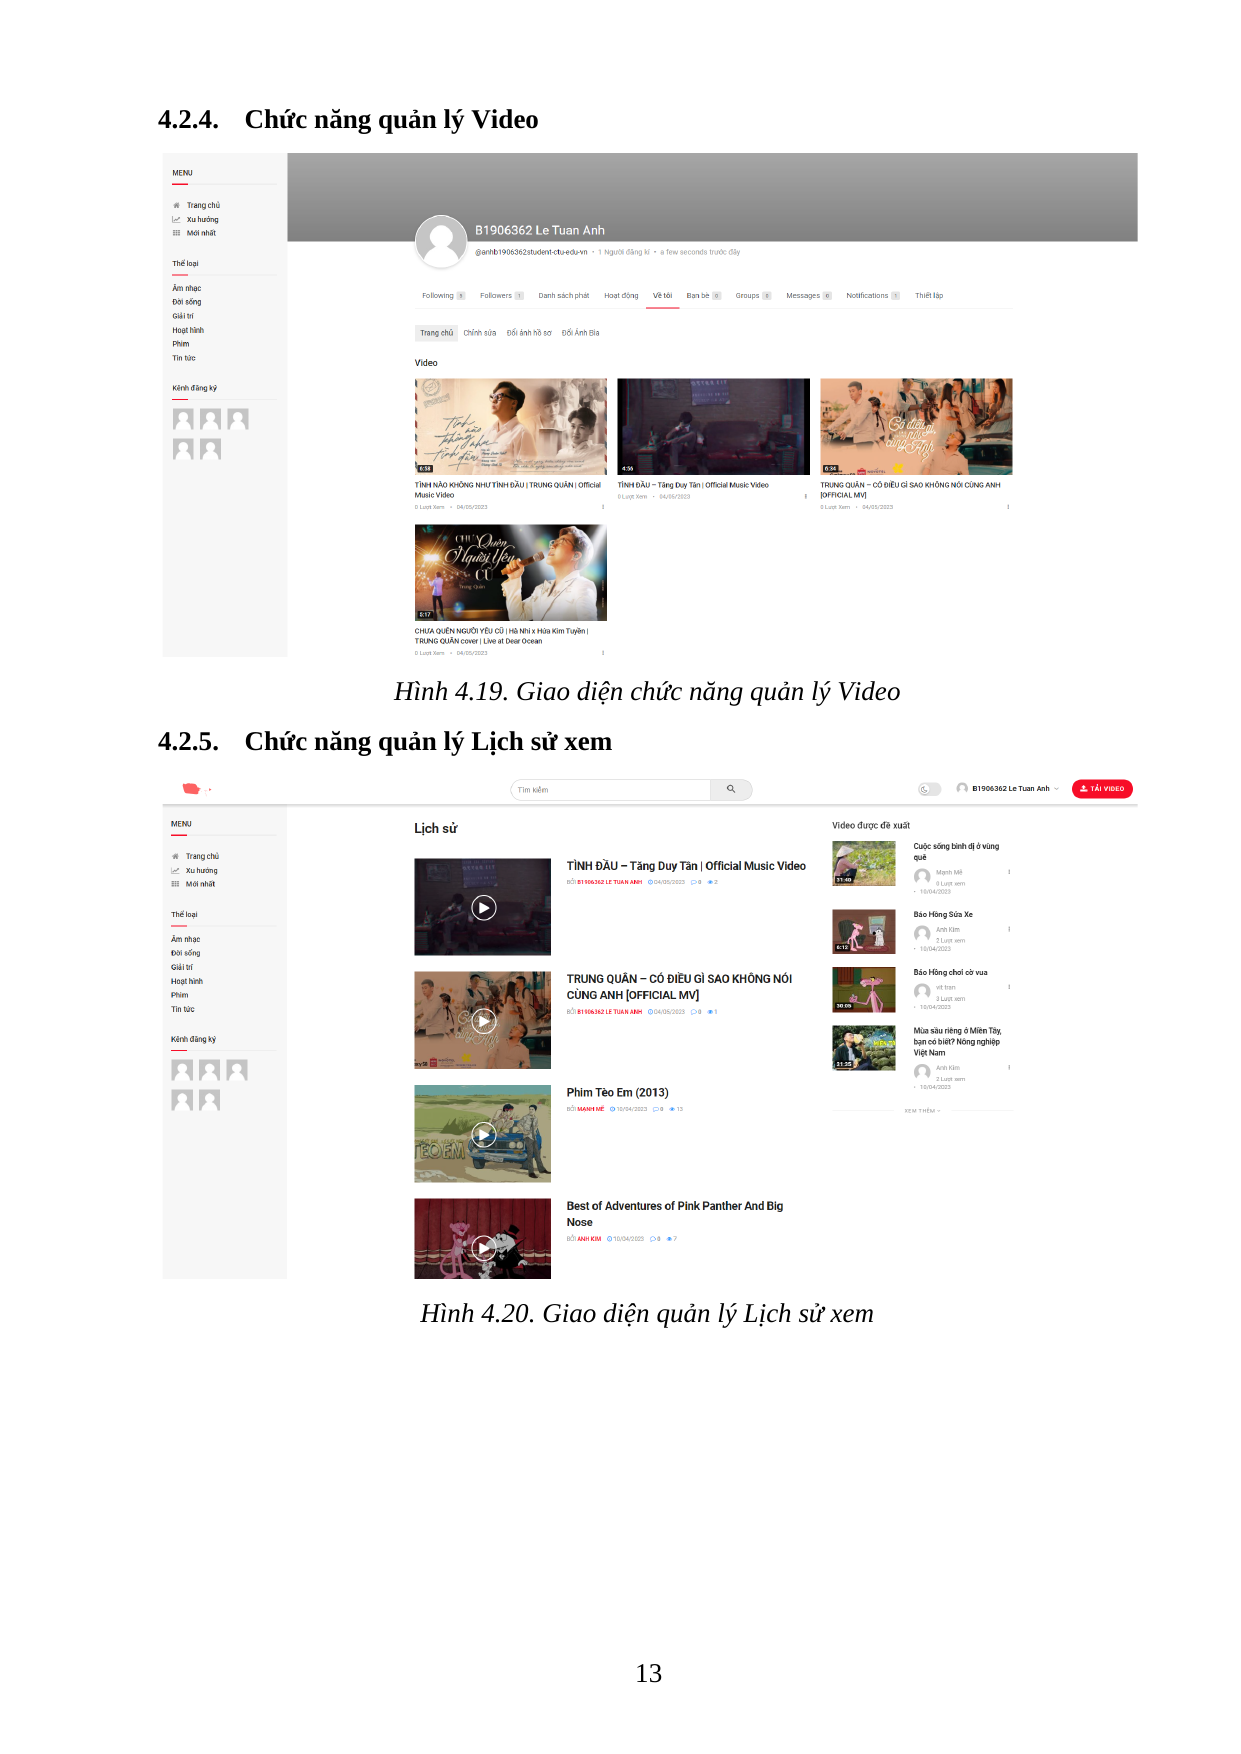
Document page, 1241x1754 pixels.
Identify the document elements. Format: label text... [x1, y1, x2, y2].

picture [162, 774, 1138, 1279]
subtitle Chức năng quản lý Video [219, 103, 1134, 134]
picture [162, 153, 1138, 657]
subtitle Chức năng quản lý Lịch sử xem [219, 725, 1134, 756]
